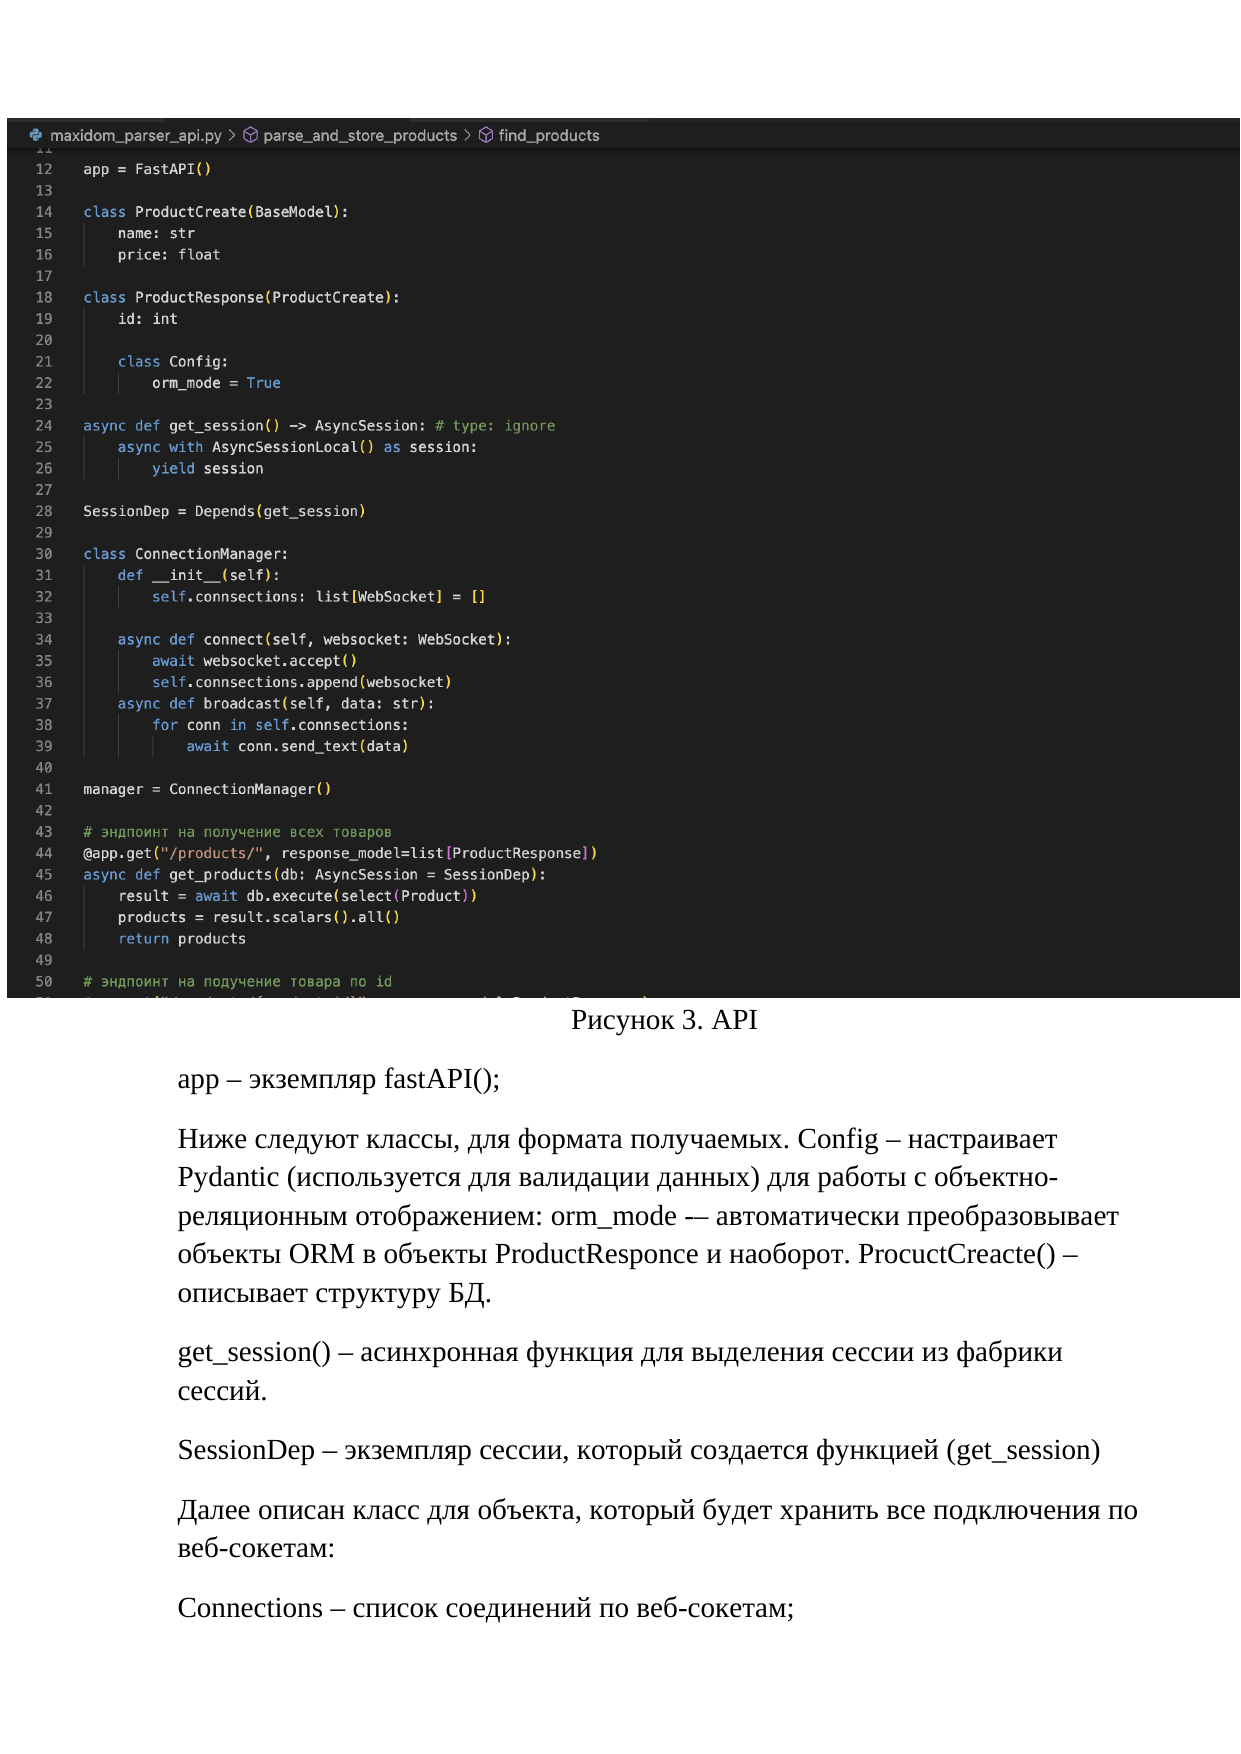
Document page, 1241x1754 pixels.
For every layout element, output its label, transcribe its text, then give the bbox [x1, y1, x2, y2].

text Ниже следуют классы, для формата получаемых. Config – настраивает Pydantic (используется для валидации данных) для работы с объектно-реляционным отображением: orm_mode -– автоматически преобразовывает объекты ORM в объекты ProductResponce и наоборот. ProcuctCreacte() – описывает структуру БД. [177, 1121, 1152, 1309]
text Далее описан класс для объекта, который будет хранить все подключения по веб-сокетам: [177, 1492, 1152, 1564]
text SessionDep – экземпляр сессии, который создается функцией (get_session) [177, 1432, 1152, 1466]
text app – экземпляр fastAPI(); [177, 1062, 1152, 1095]
picture [7, 118, 1240, 998]
text Рисунок 3. API [177, 998, 1152, 1036]
text Connections – список соединений по веб-сокетам; [177, 1590, 1152, 1623]
text get_session() – асинхронная функция для выделения сессии из фабрики сессий. [177, 1334, 1152, 1407]
